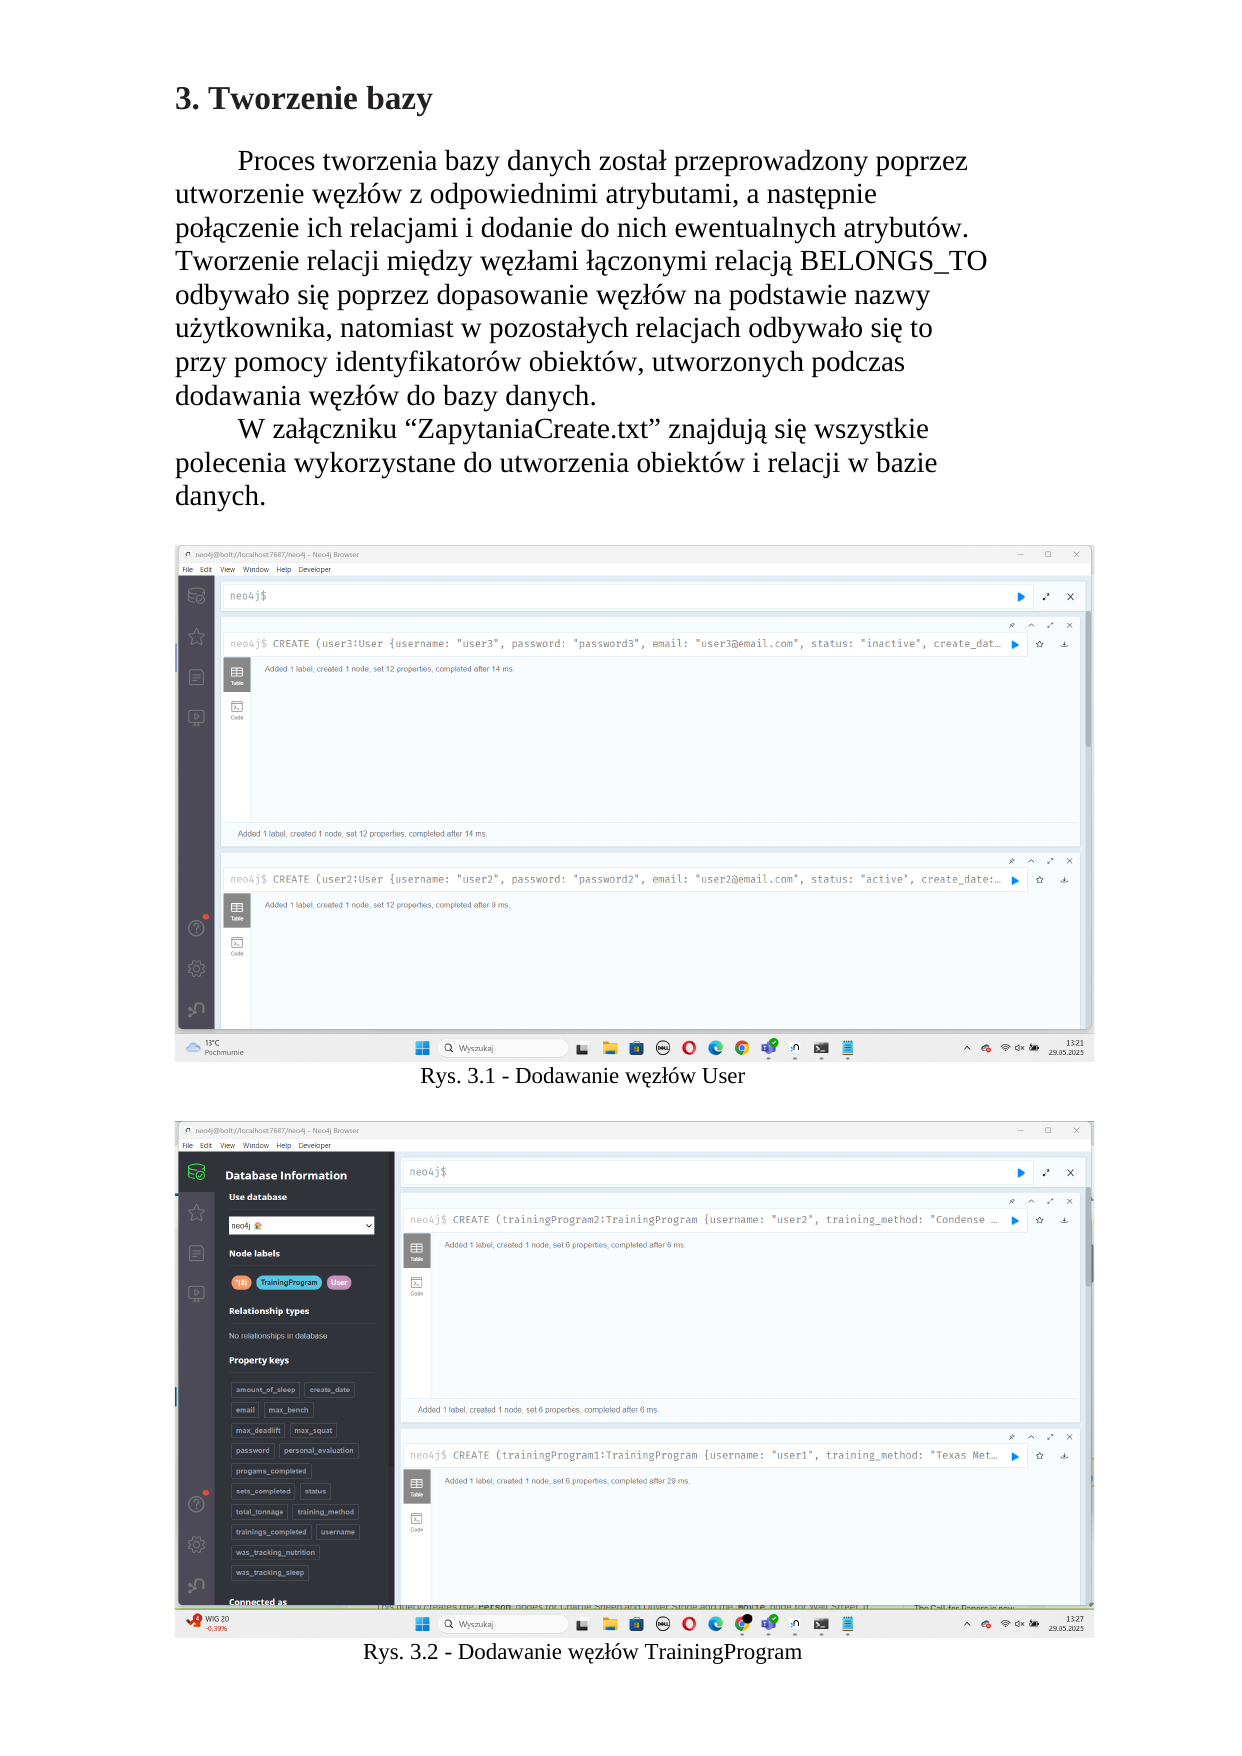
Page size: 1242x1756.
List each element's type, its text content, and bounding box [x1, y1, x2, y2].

picture [174, 545, 1095, 1062]
text Rys. 3.1 - Dodawanie węzłów User [175, 1062, 991, 1088]
subtitle Tworzenie bazy [175, 78, 991, 117]
text W załączniku “ZapytaniaCreate.txt” znajdują się wszystkie polecenia wykorzystane do utworzenia obiektów i relacji w bazie danych. [175, 411, 991, 512]
text Proces tworzenia bazy danych został przeprowadzony poprzez utworzenie węzłów z odpowiednimi atrybutami, a następnie połączenie ich relacjami i dodanie do nich ewentualnych atrybutów. Tworzenie relacji między węzłami łączonymi relacją BELONGS_TO odbywało się poprzez dopasowanie węzłów na podstawie nazwy użytkownika, natomiast w pozostałych relacjach odbywało się to przy pomocy identyfikatorów obiektów, utworzonych podczas dodawania węzłów do bazy danych. [175, 143, 991, 411]
picture [174, 1121, 1095, 1638]
text Rys. 3.2 - Dodawanie węzłów TrainingProgram [175, 1638, 991, 1664]
